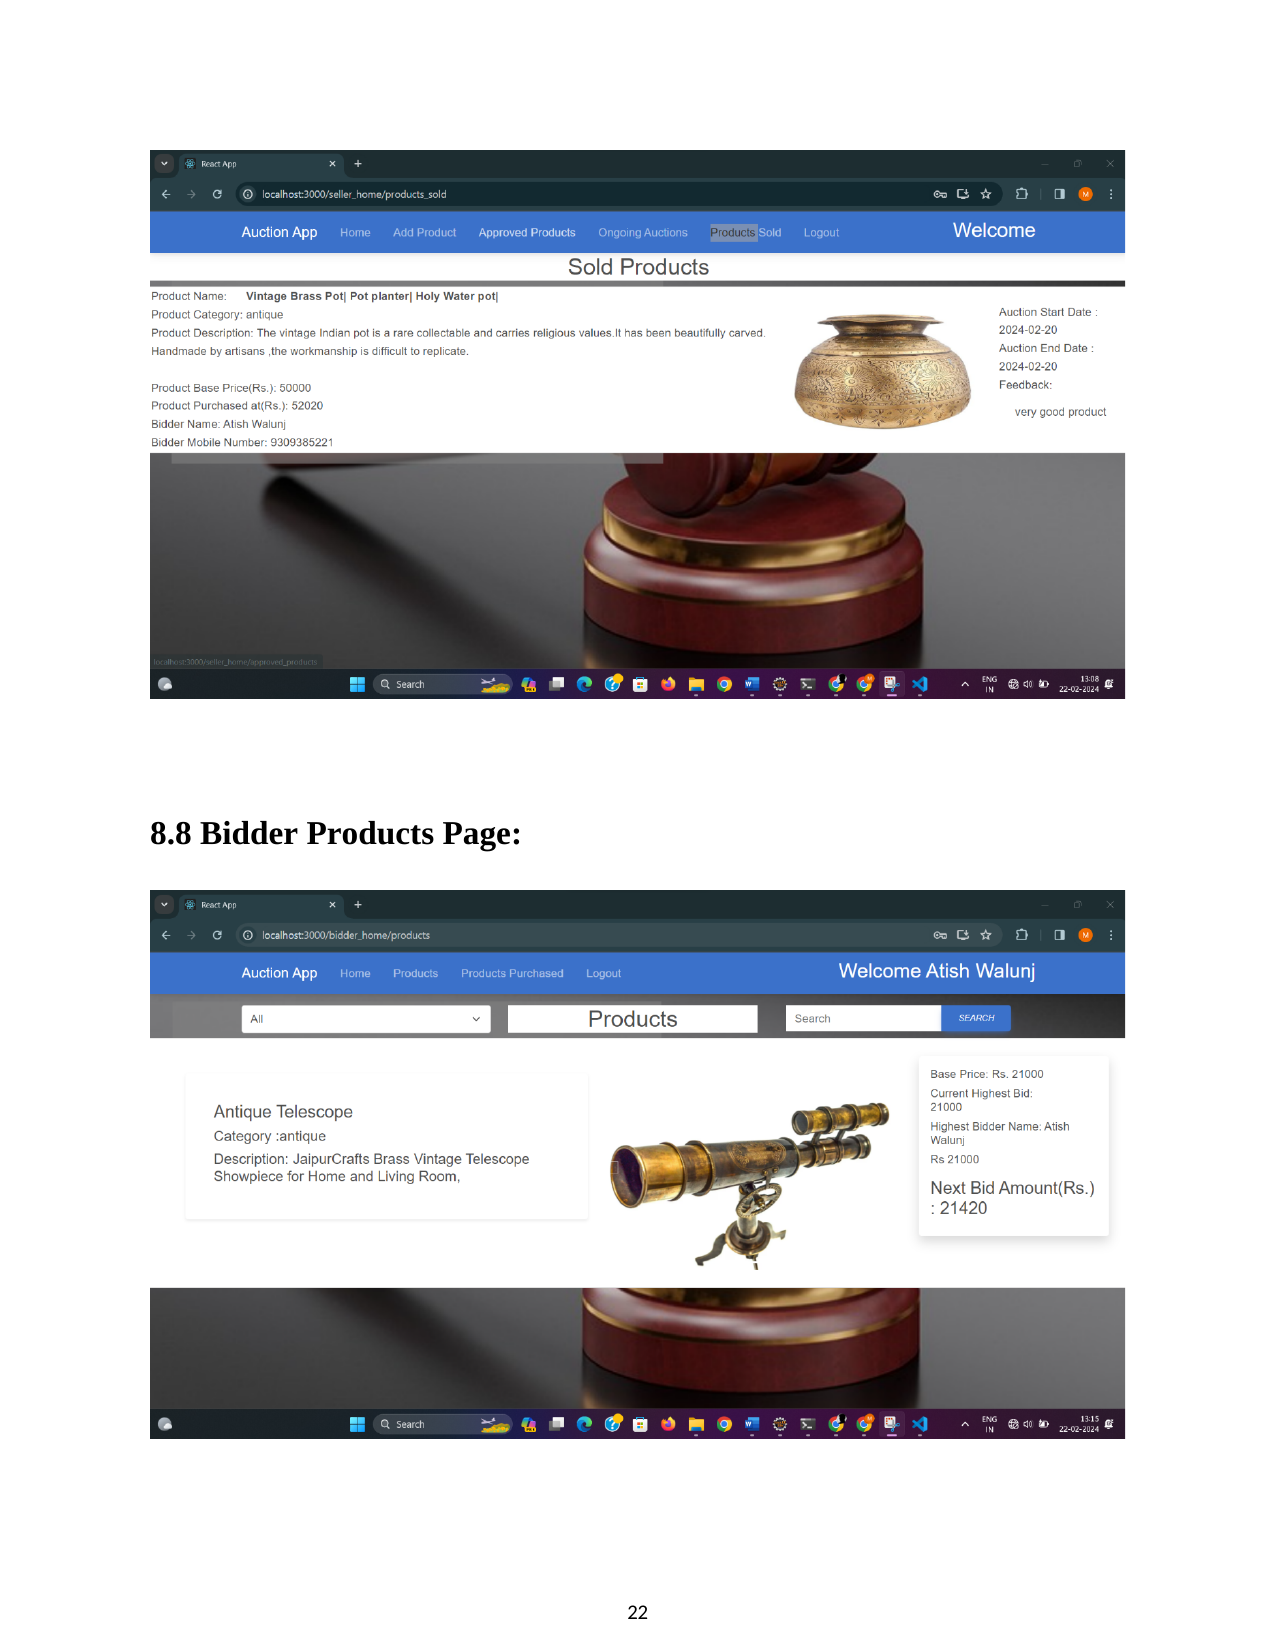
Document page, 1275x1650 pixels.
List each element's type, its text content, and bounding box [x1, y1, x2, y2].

text 8.8 Bidder Products Page: [150, 813, 1125, 852]
picture [150, 890, 1125, 1439]
picture [150, 150, 1125, 699]
